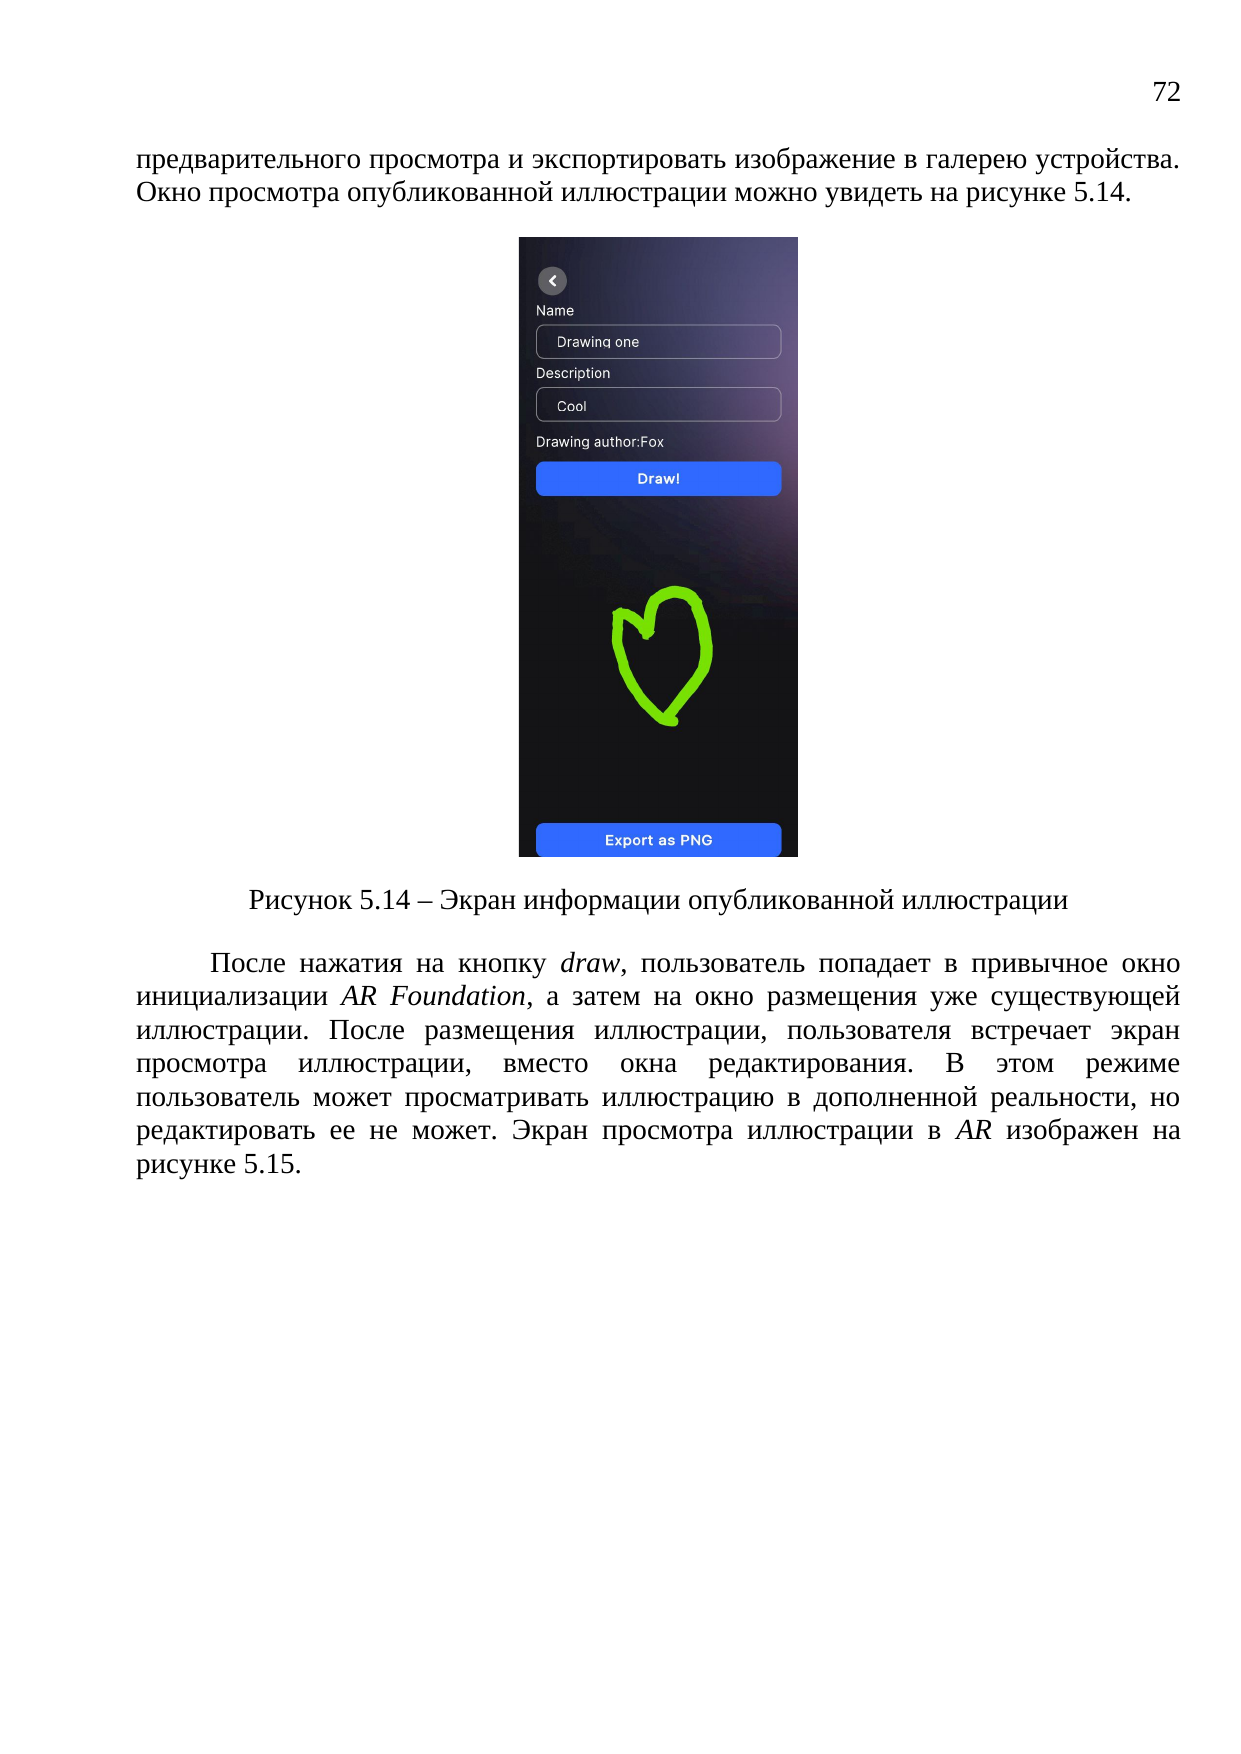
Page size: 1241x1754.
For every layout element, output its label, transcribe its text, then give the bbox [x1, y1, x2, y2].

text После нажатия на кнопку draw, пользователь попадает в привычное окно инициализации AR Foundation, а затем на окно размещения уже существующей иллюстрации. После размещения иллюстрации, пользователя встречает экран просмотра иллюстрации, вместо окна редактирования. В этом режиме пользователь может просматривать иллюстрацию в дополненной реальности, но редактировать ее не может. Экран просмотра иллюстрации в AR изображен на рисунке 5.15. [136, 945, 1181, 1179]
picture [518, 237, 798, 857]
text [136, 141, 1181, 208]
text Рисунок 5.14 – Экран информации опубликованной иллюстрации [136, 882, 1181, 916]
